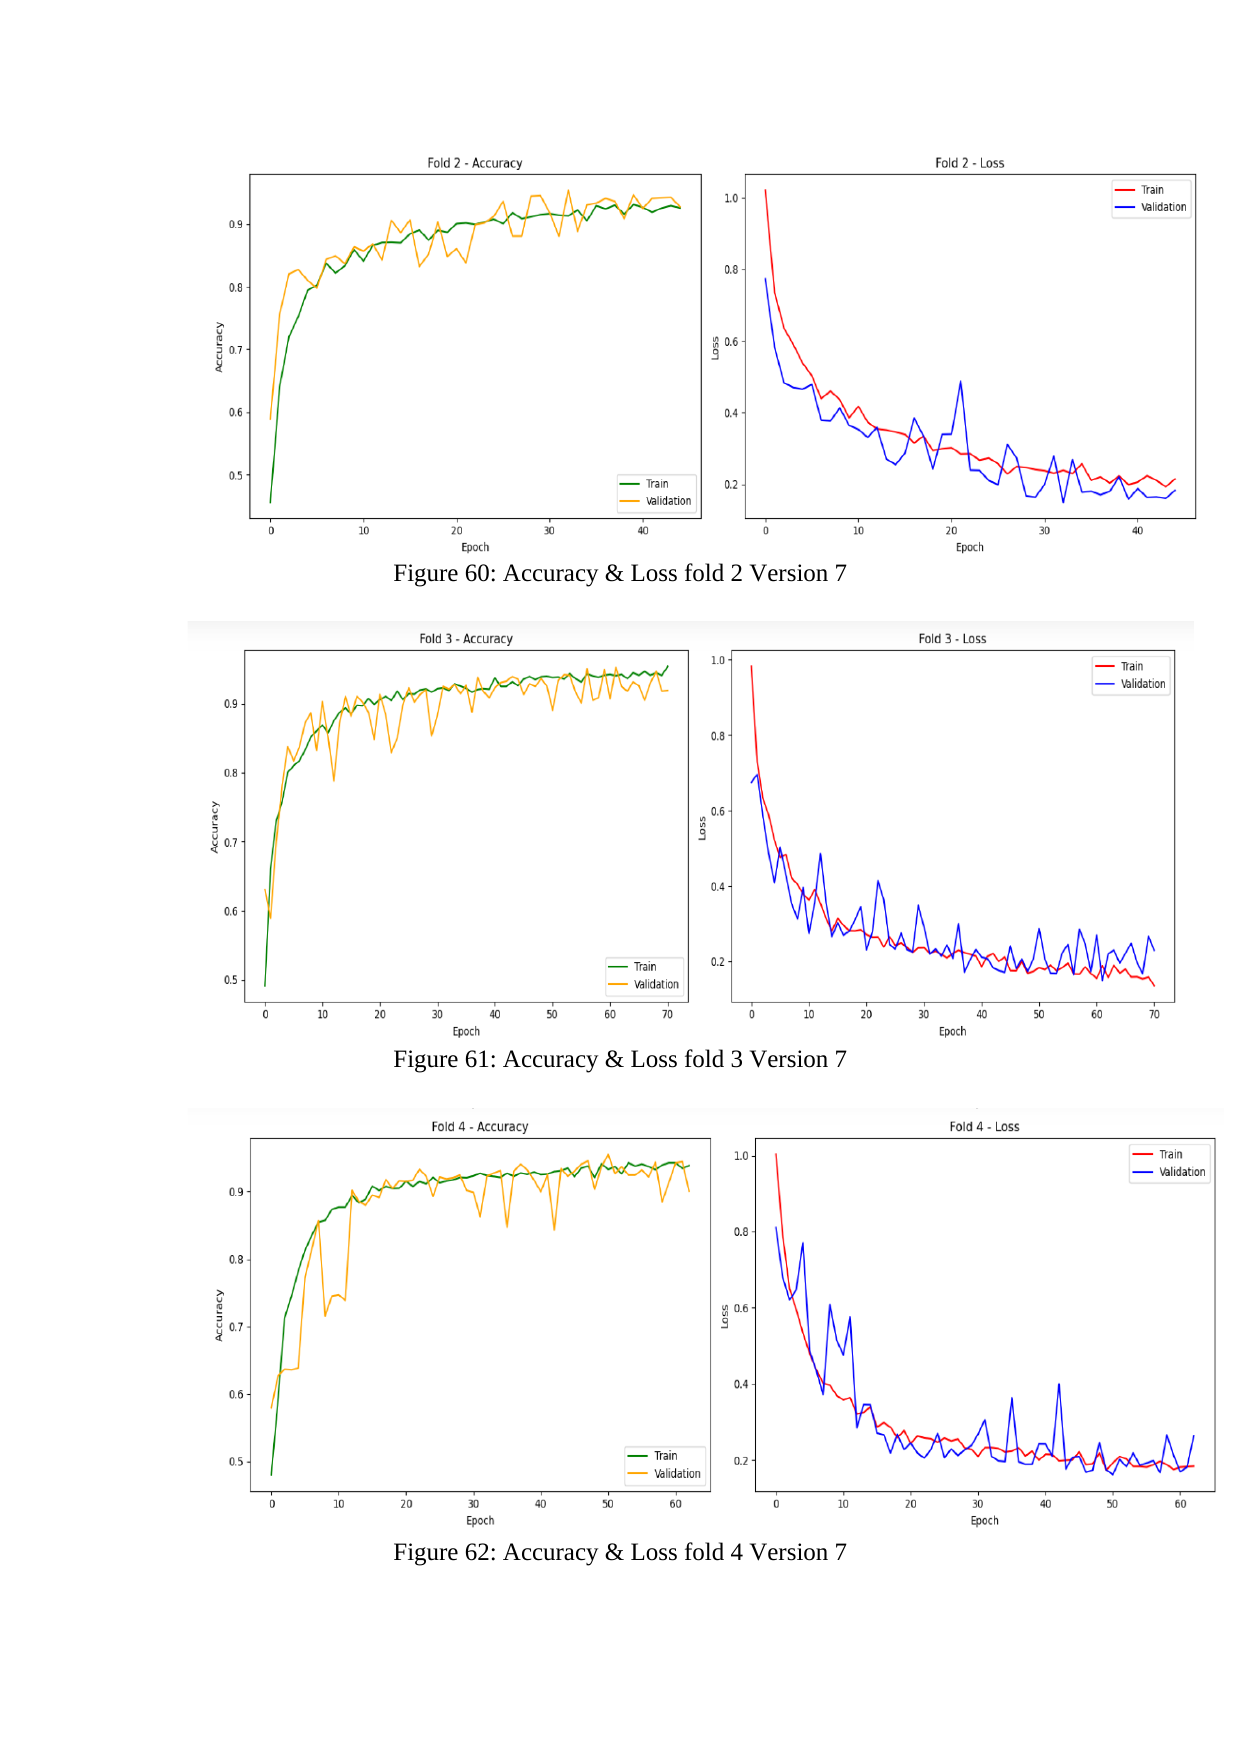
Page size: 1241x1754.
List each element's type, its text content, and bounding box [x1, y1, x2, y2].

picture [187, 150, 1206, 558]
picture [187, 1108, 1224, 1537]
text Figure 60: Accuracy & Loss fold 2 Version 7 [187, 558, 1053, 587]
text Figure 61: Accuracy & Loss fold 3 Version 7 [187, 1045, 1053, 1073]
picture [187, 621, 1194, 1045]
text Figure 62: Accuracy & Loss fold 4 Version 7 [187, 1537, 1053, 1566]
